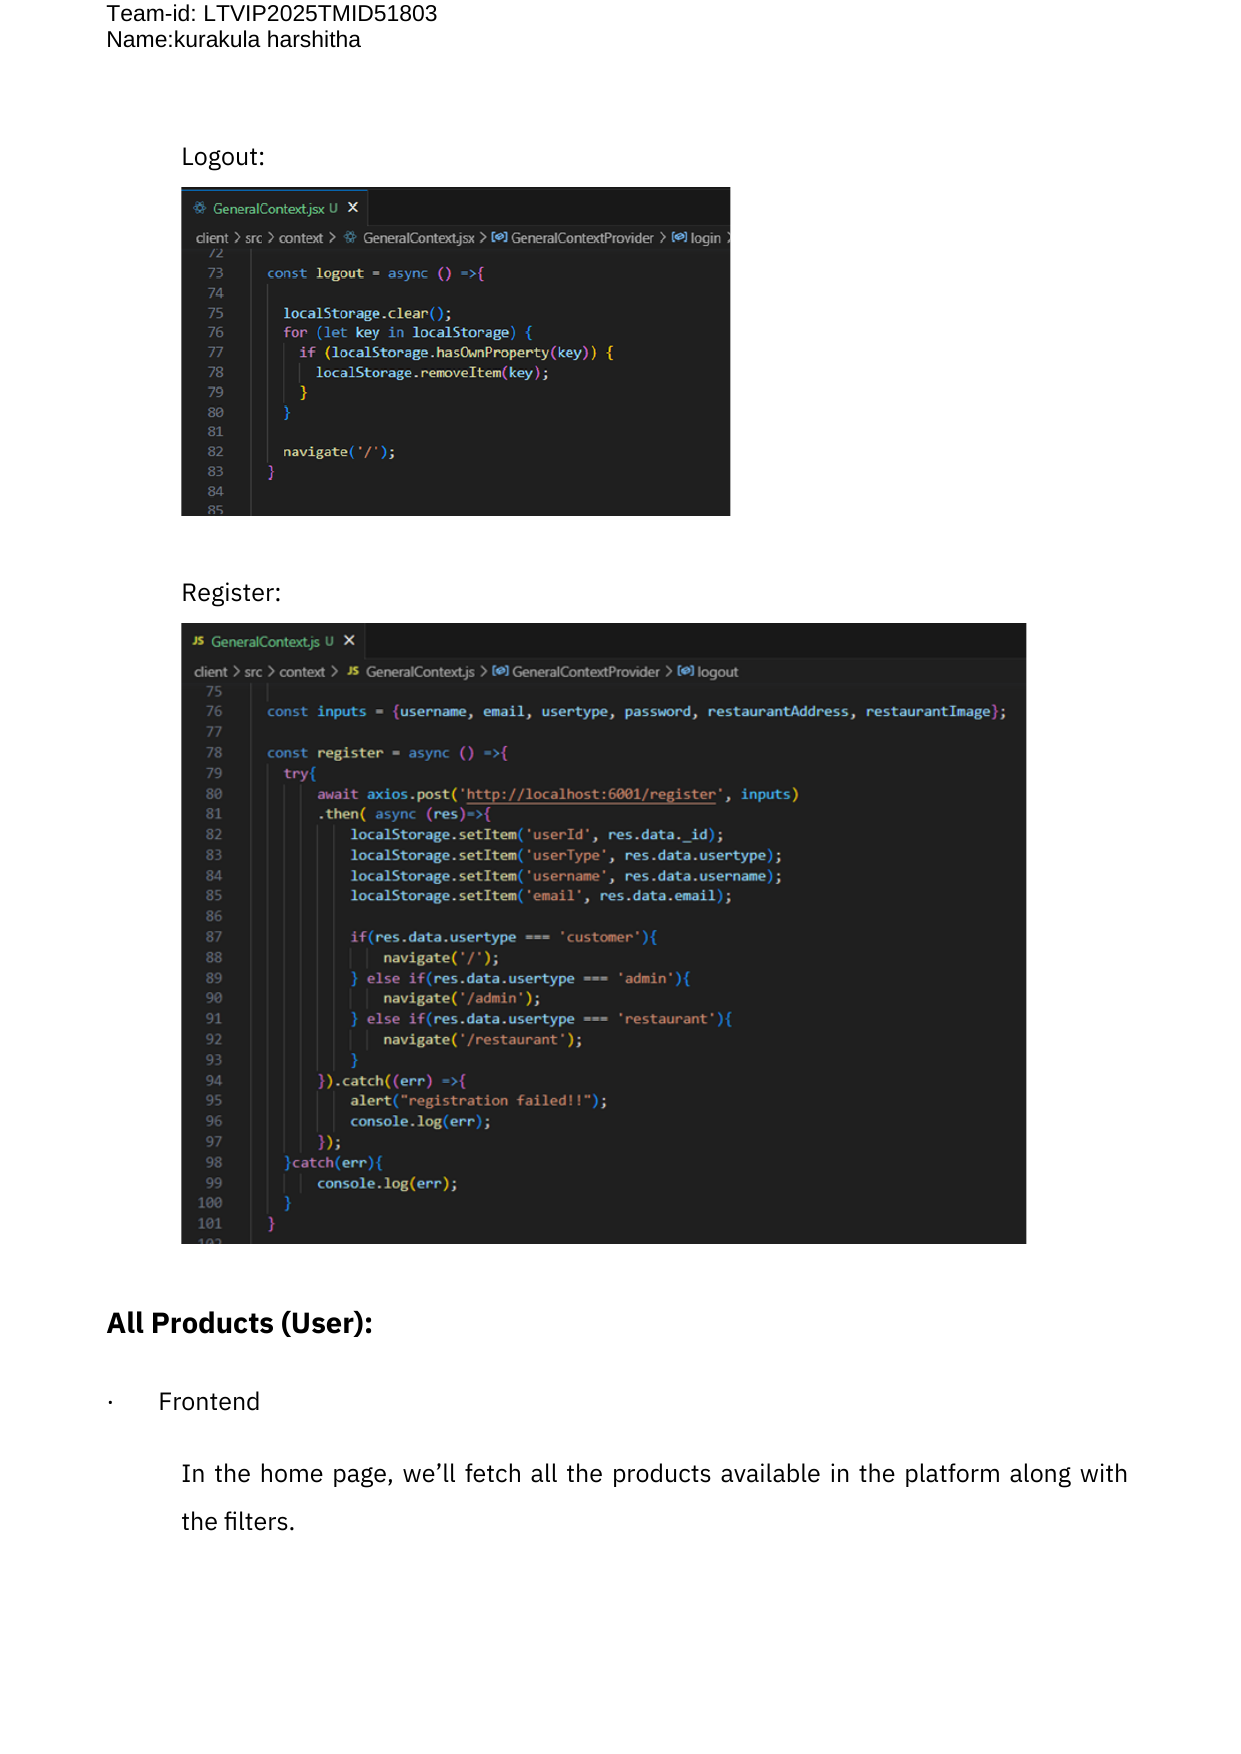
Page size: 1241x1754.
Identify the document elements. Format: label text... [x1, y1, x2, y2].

text In the home page, we’ll fetch all the products available in the platform along with the filters. [181, 1457, 1130, 1537]
text · Frontend [106, 1384, 1130, 1417]
picture [181, 187, 731, 516]
text All Products (User): [106, 1304, 1130, 1342]
picture [181, 623, 1027, 1244]
text Register: [181, 575, 1130, 608]
text Logout: [181, 139, 1130, 172]
